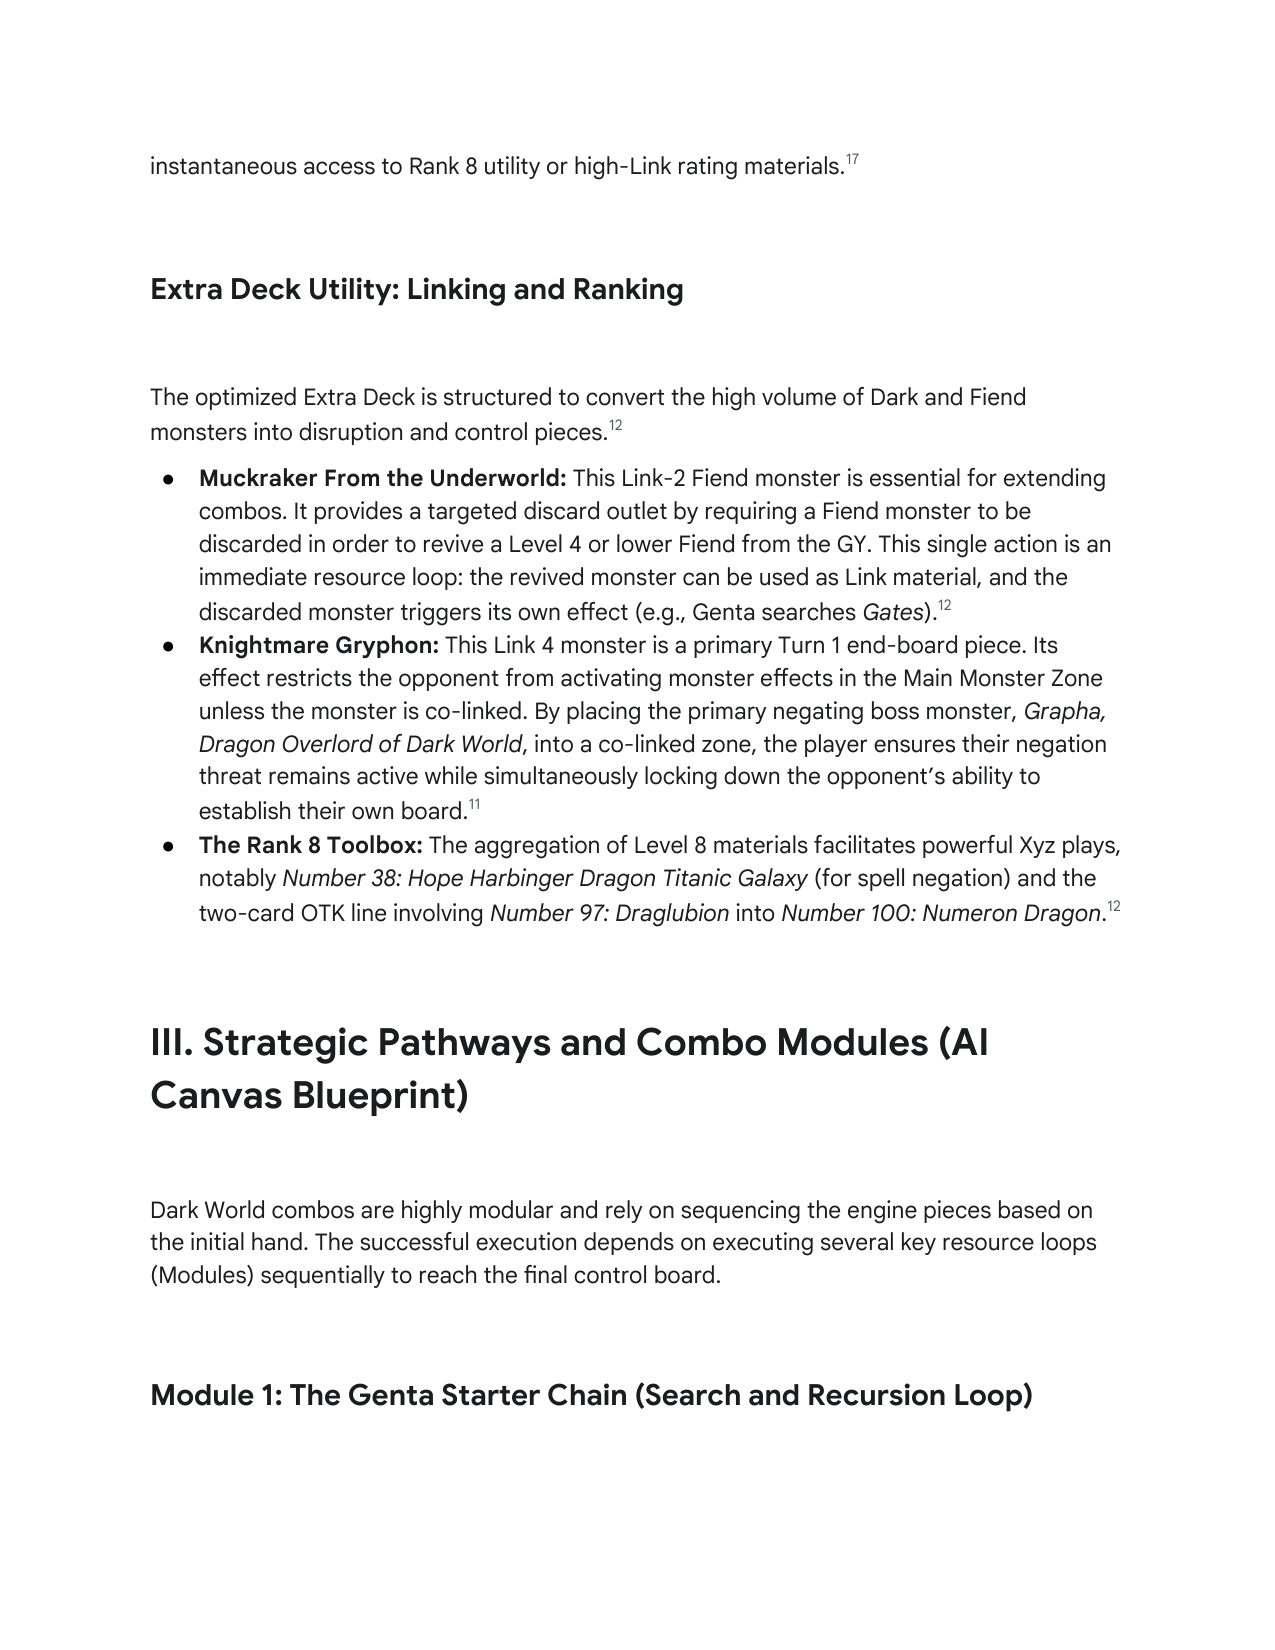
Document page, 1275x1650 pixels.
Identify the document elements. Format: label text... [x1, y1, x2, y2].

subtitle Extra Deck Utility: Linking and Ranking [150, 271, 1125, 308]
subtitle Module 1: The Genta Starter Chain (Search and Recursion Loop) [150, 1377, 1125, 1413]
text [150, 150, 1125, 181]
subtitle III. Strategic Pathways and Combo Modules (AI Canvas Blueprint) [150, 1019, 1125, 1119]
list Knightmare Gryphon: This Link 4 monster is a primary Turn 1 end-board piece. Its effect restricts the opponent from activating monster effects in the Main Monster Zone unless the monster is co-linked. By placing the primary negating boss monster, Grapha, Dragon Overlord of Dark World, into a co-linked zone, the player ensures their negation threat remains active while simultaneously locking down the opponent’s ability to establish their own board.11 [161, 632, 1125, 827]
text The optimized Extra Deck is structured to convert the high volume of Dark and Fiend monsters into disruption and control pieces.12 [150, 383, 1125, 448]
list Muckraker From the Underworld: This Link-2 Fiend monster is essential for extending combos. It provides a targeted discard outlet by requiring a Fiend monster to be discarded in order to revive a Level 4 or lower Fiend from the GY. This single action is an immediate resource loop: the revived monster can be used as Link material, and the discarded monster triggers its own effect (e.g., Genta searches Gates).12 [161, 465, 1125, 627]
list The Rank 8 Toolbox: The aggregation of Level 8 materials facilitates powerful Xyz plays, notably Number 38: Hope Harbinger Dragon Titanic Galaxy (for spell negation) and the two-card OTK line involving Number 97: Draglubion into Number 100: Numeron Dragon.12 [161, 831, 1125, 928]
text Dark World combos are highly modular and rely on sequencing the engine pieces based on the initial hand. The successful execution depends on executing several key resource loops (Modules) sequentially to reach the final control board. [150, 1196, 1125, 1290]
